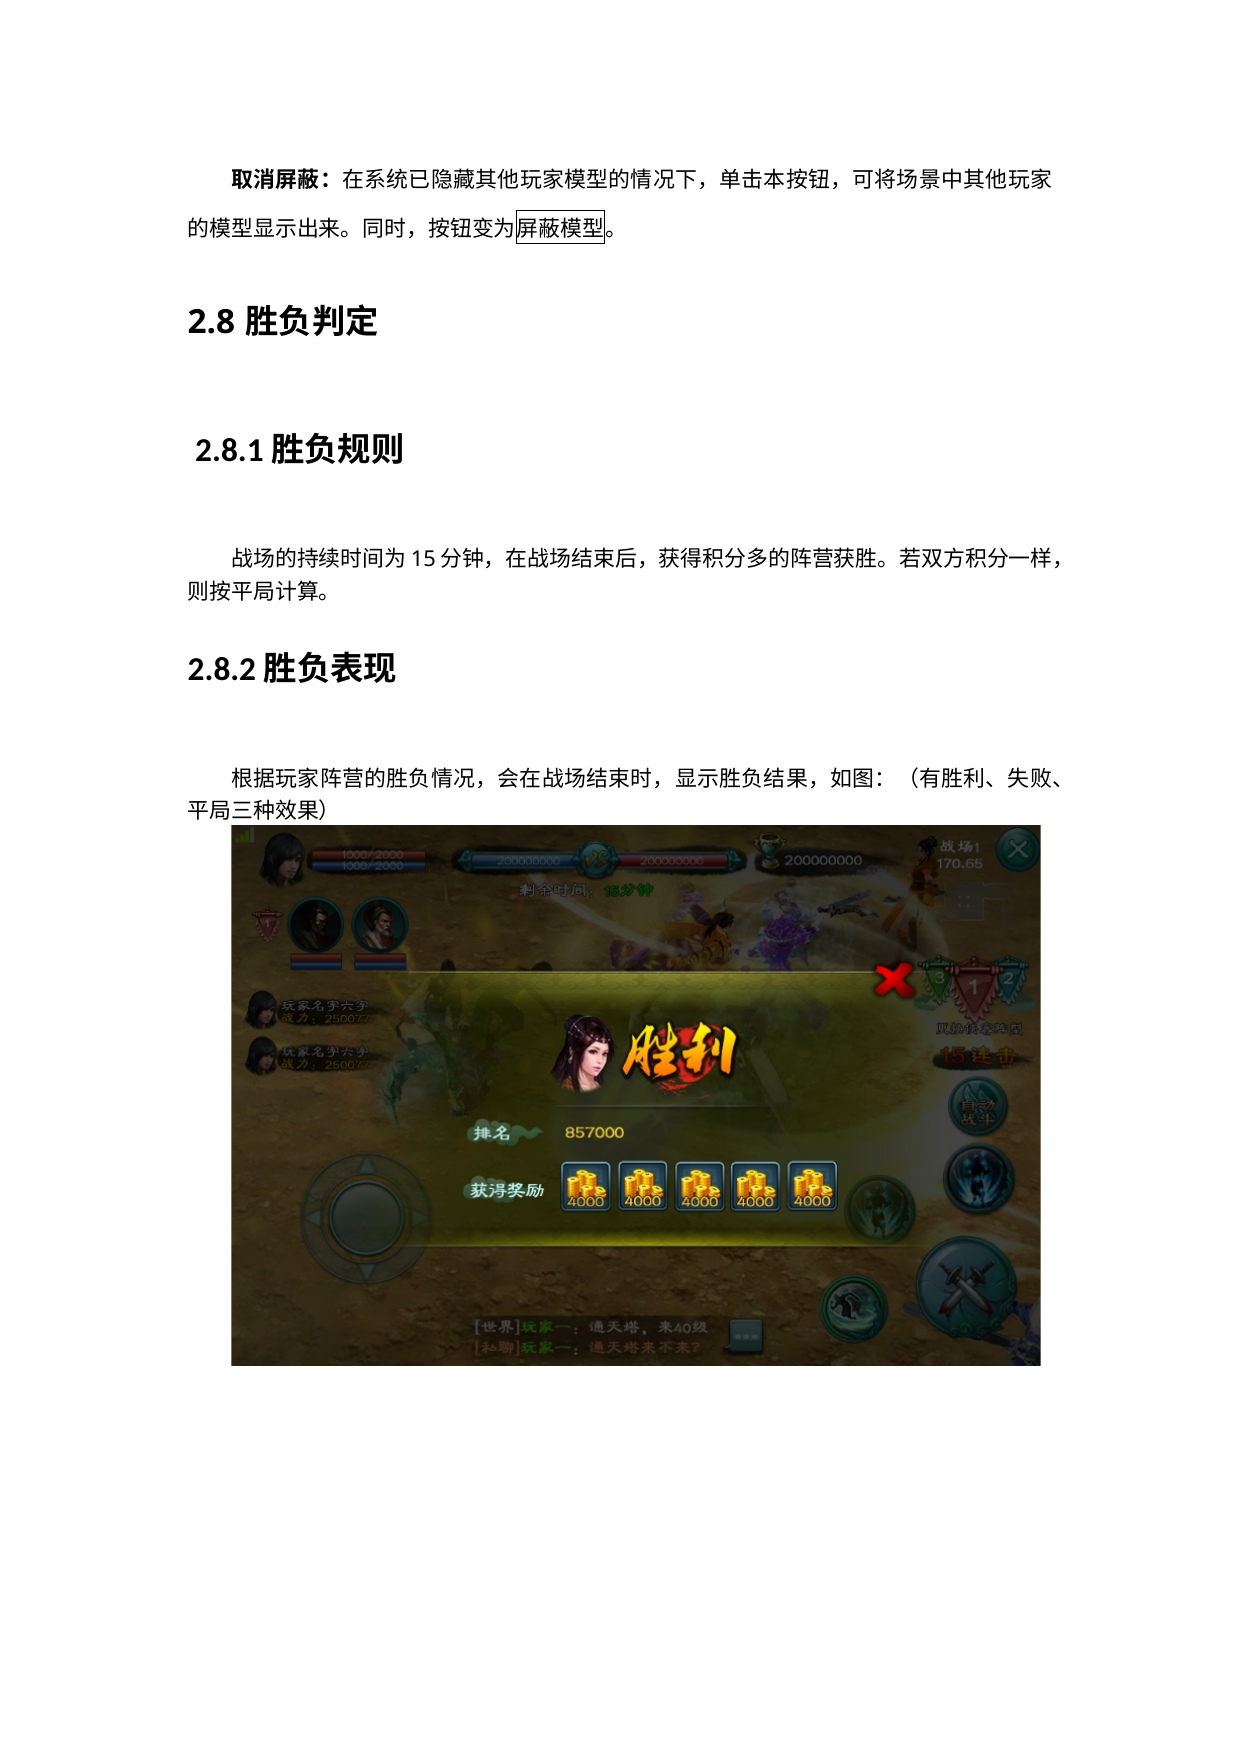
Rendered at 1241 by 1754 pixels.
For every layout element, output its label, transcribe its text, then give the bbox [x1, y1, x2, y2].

subtitle 胜负判定 [187, 287, 1053, 352]
text 取消屏蔽：在系统已隐藏其他玩家模型的情况下，单击本按钮，可将场景中其他玩家的模型显示出来。同时，按钮变为屏蔽模型。 [187, 162, 1053, 259]
subtitle 2.8.1 胜负规则 [187, 414, 1053, 479]
text 战场的持续时间为15分钟，在战场结束后，获得积分多的阵营获胜。若双方积分一样，则按平局计算。 [187, 541, 1053, 606]
text 根据玩家阵营的胜负情况，会在战场结束时，显示胜负结果，如图：（有胜利、失败、平局三种效果） [187, 760, 1053, 825]
picture [231, 825, 1041, 1366]
subtitle 2.8.2 胜负表现 [187, 633, 1053, 698]
